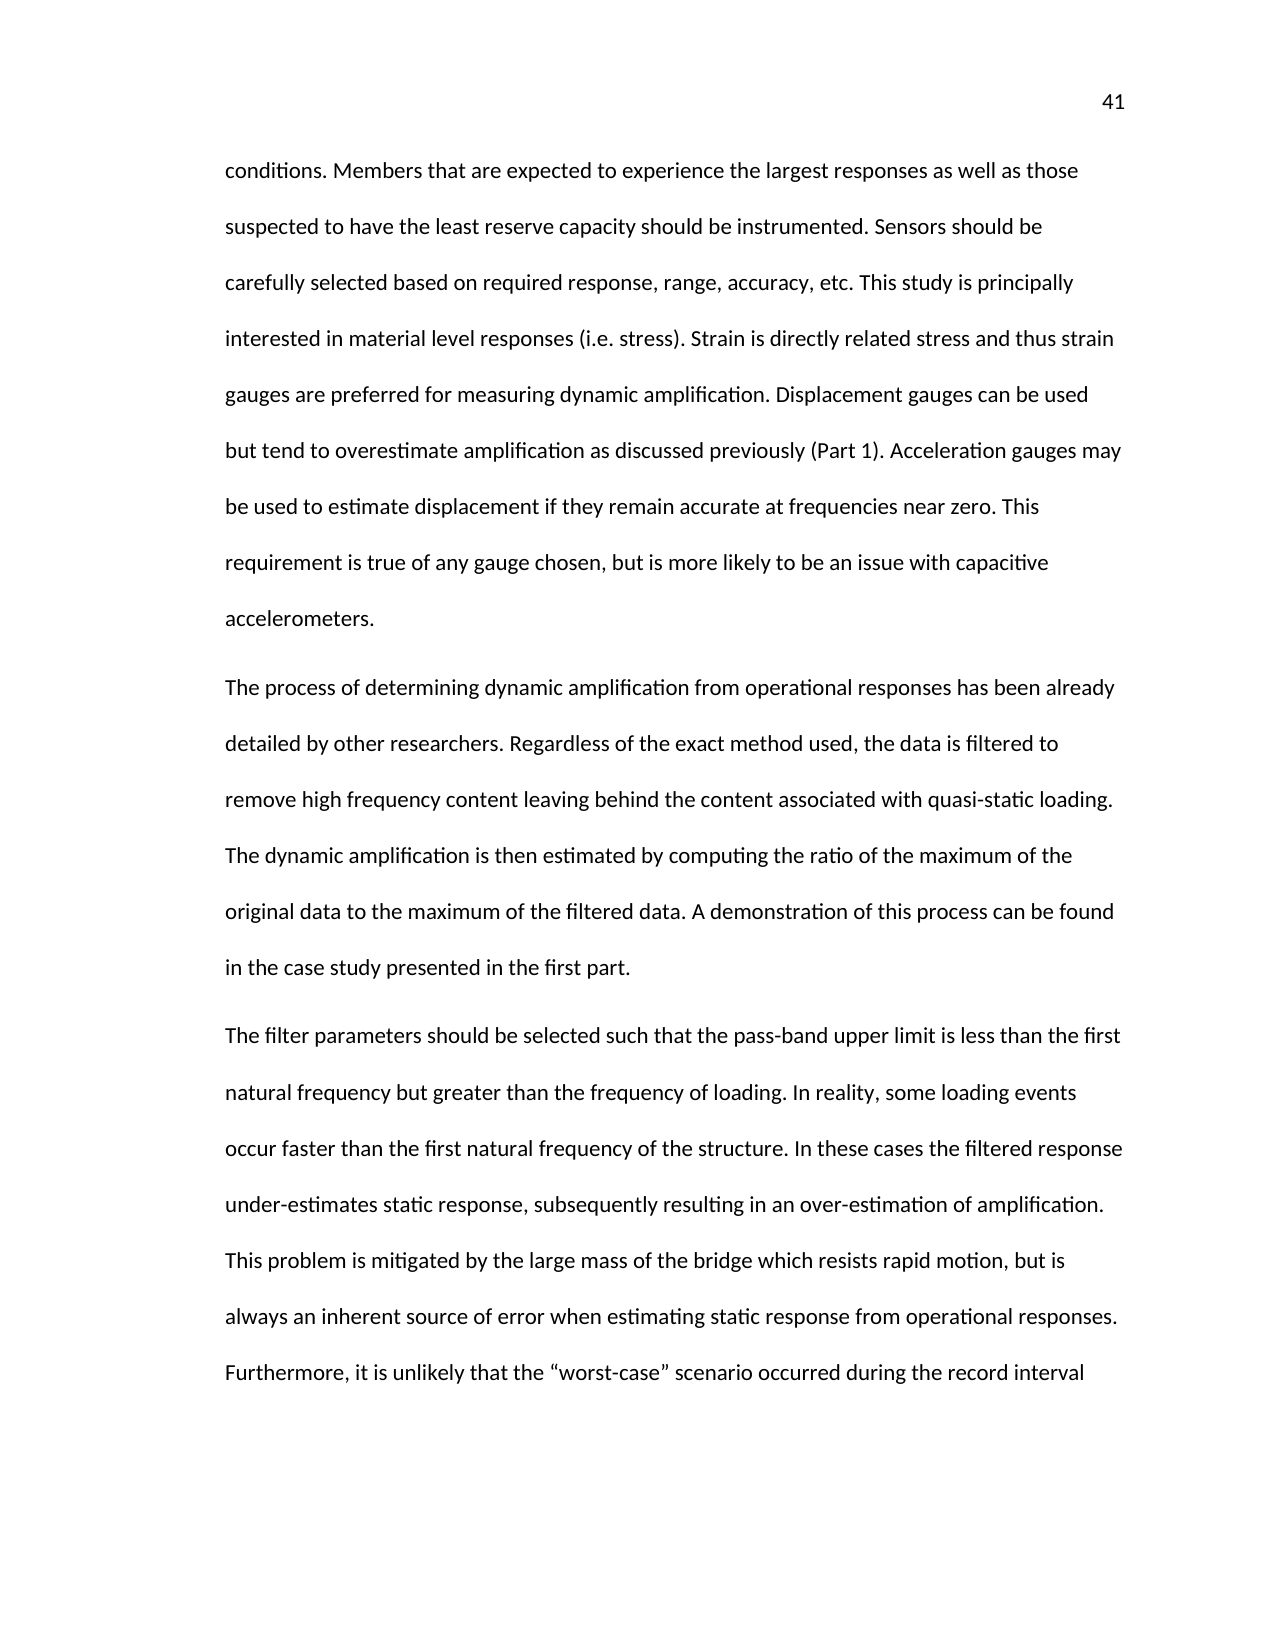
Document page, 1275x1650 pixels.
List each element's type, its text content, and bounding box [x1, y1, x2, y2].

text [225, 156, 1125, 632]
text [225, 1022, 1125, 1386]
text The process of determining dynamic amplification from operational responses has been already detailed by other researchers. Regardless of the exact method used, the data is filtered to remove high frequency content leaving behind the content associated with quasi-static loading. The dynamic amplification is then estimated by computing the ratio of the maximum of the original data to the maximum of the filtered data. A demonstration of this process can be found in the case study presented in the first part. [225, 673, 1125, 981]
